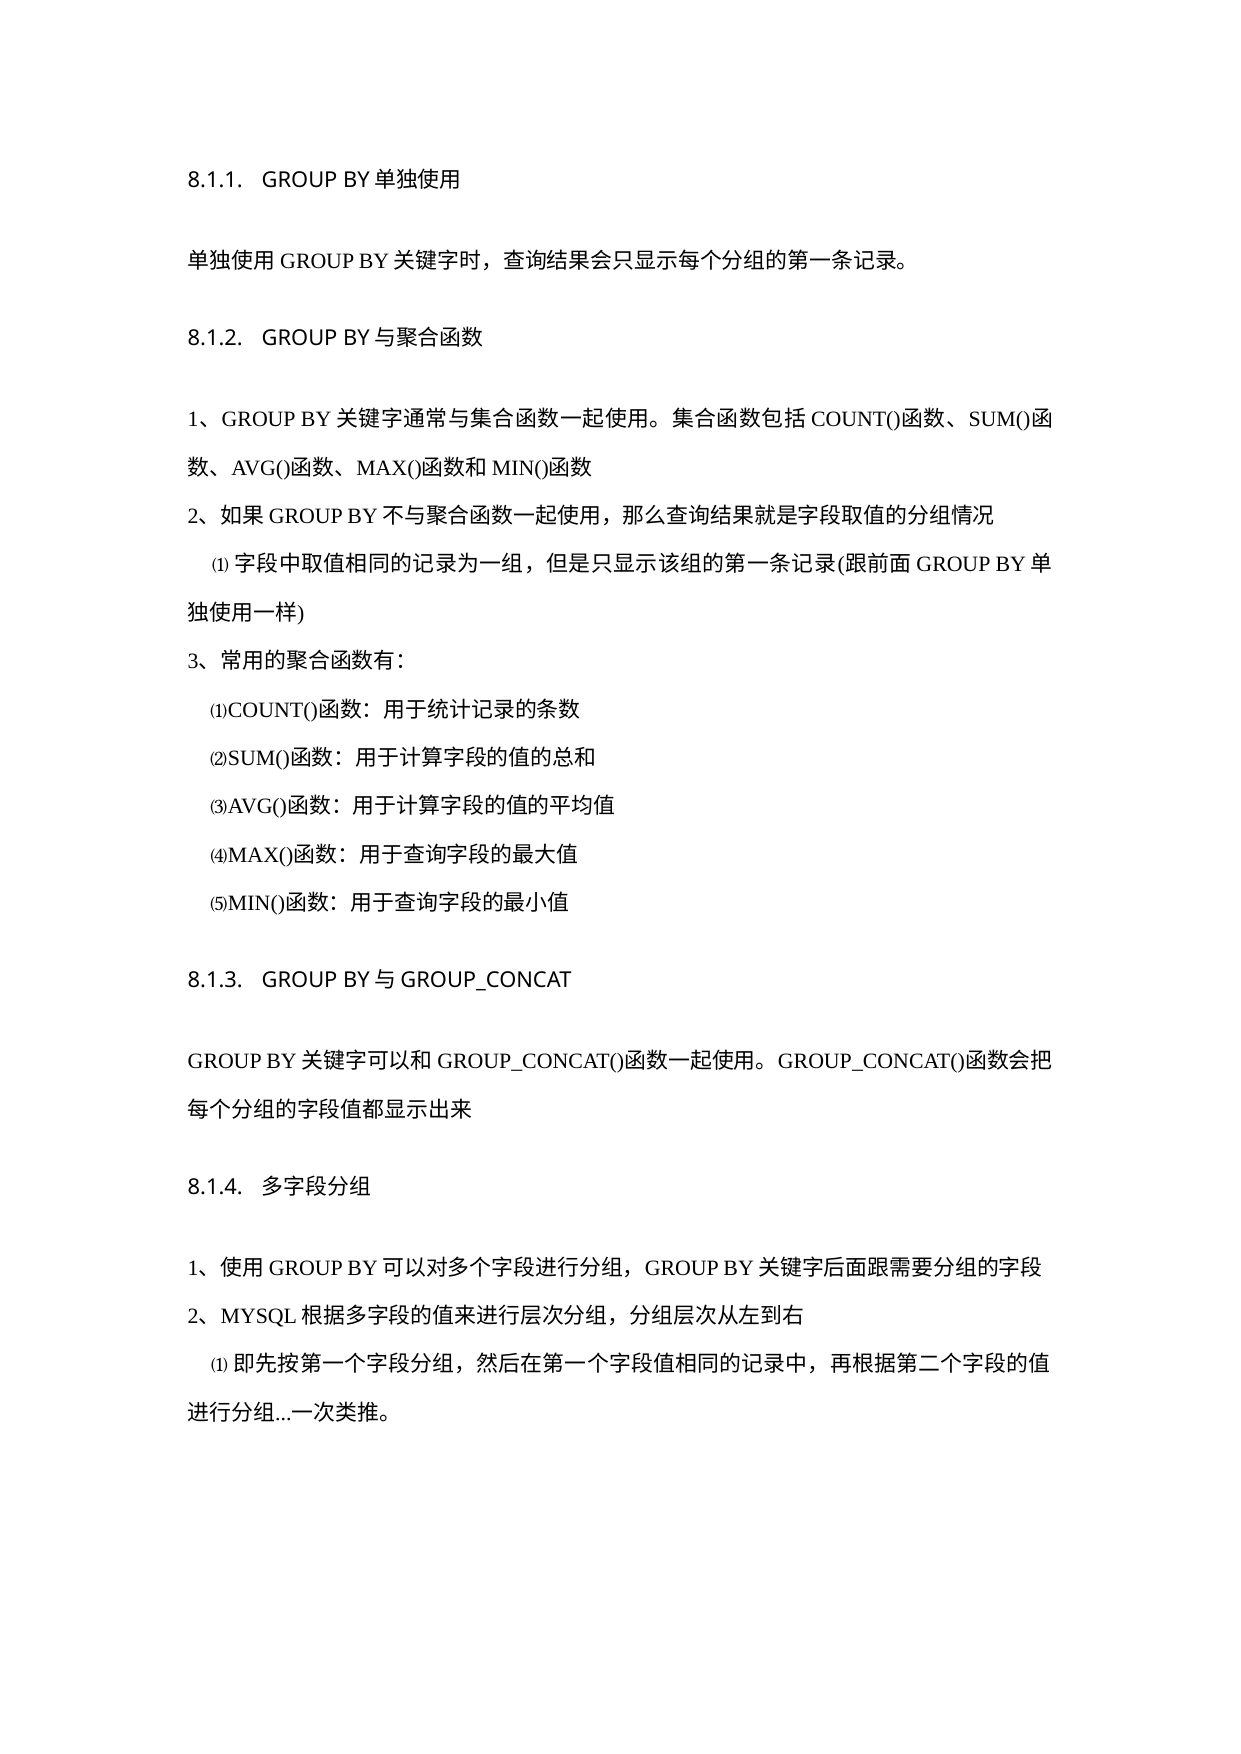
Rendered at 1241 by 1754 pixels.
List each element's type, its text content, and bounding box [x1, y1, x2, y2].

text 2、MYSQL根据多字段的值来进行层次分组，分组层次从左到右 [187, 1297, 1053, 1330]
text ⑴COUNT()函数：用于统计记录的条数 [187, 691, 1053, 724]
text ⑶AVG()函数：用于计算字段的值的平均值 [187, 788, 1053, 820]
text GROUP BY关键字可以和GROUP_CONCAT()函数一起使用。GROUP_CONCAT()函数会把每个分组的字段值都显示出来 [187, 1042, 1053, 1124]
text ⑸MIN()函数：用于查询字段的最小值 [187, 884, 1053, 917]
text ⑴字段中取值相同的记录为一组，但是只显示该组的第一条记录(跟前面GROUP BY单独使用一样) [187, 546, 1053, 627]
text ⑵SUM()函数：用于计算字段的值的总和 [187, 739, 1053, 772]
text 3、常用的聚合函数有： [187, 643, 1053, 675]
text 1、使用GROUP BY可以对多个字段进行分组，GROUP BY关键字后面跟需要分组的字段 [187, 1249, 1053, 1282]
text 单独使用 GROUP BY关键字时，查询结果会只显示每个分组的第一条记录。 [187, 242, 1053, 275]
subtitle GROUP BY与GROUP_CONCAT [187, 962, 1053, 994]
subtitle 多字段分组 [187, 1169, 1053, 1201]
text ⑴即先按第一个字段分组，然后在第一个字段值相同的记录中，再根据第二个字段的值进行分组...一次类推。 [187, 1346, 1053, 1427]
subtitle GROUP BY单独使用 [187, 162, 1053, 194]
subtitle GROUP BY与聚合函数 [187, 320, 1053, 352]
text 1、GROUP BY关键字通常与集合函数一起使用。集合函数包括COUNT()函数、SUM()函数、AVG()函数、MAX()函数和MIN()函数 [187, 400, 1053, 482]
text ⑷MAX()函数：用于查询字段的最大值 [187, 836, 1053, 869]
text 2、如果GROUP BY不与聚合函数一起使用，那么查询结果就是字段取值的分组情况 [187, 497, 1053, 530]
